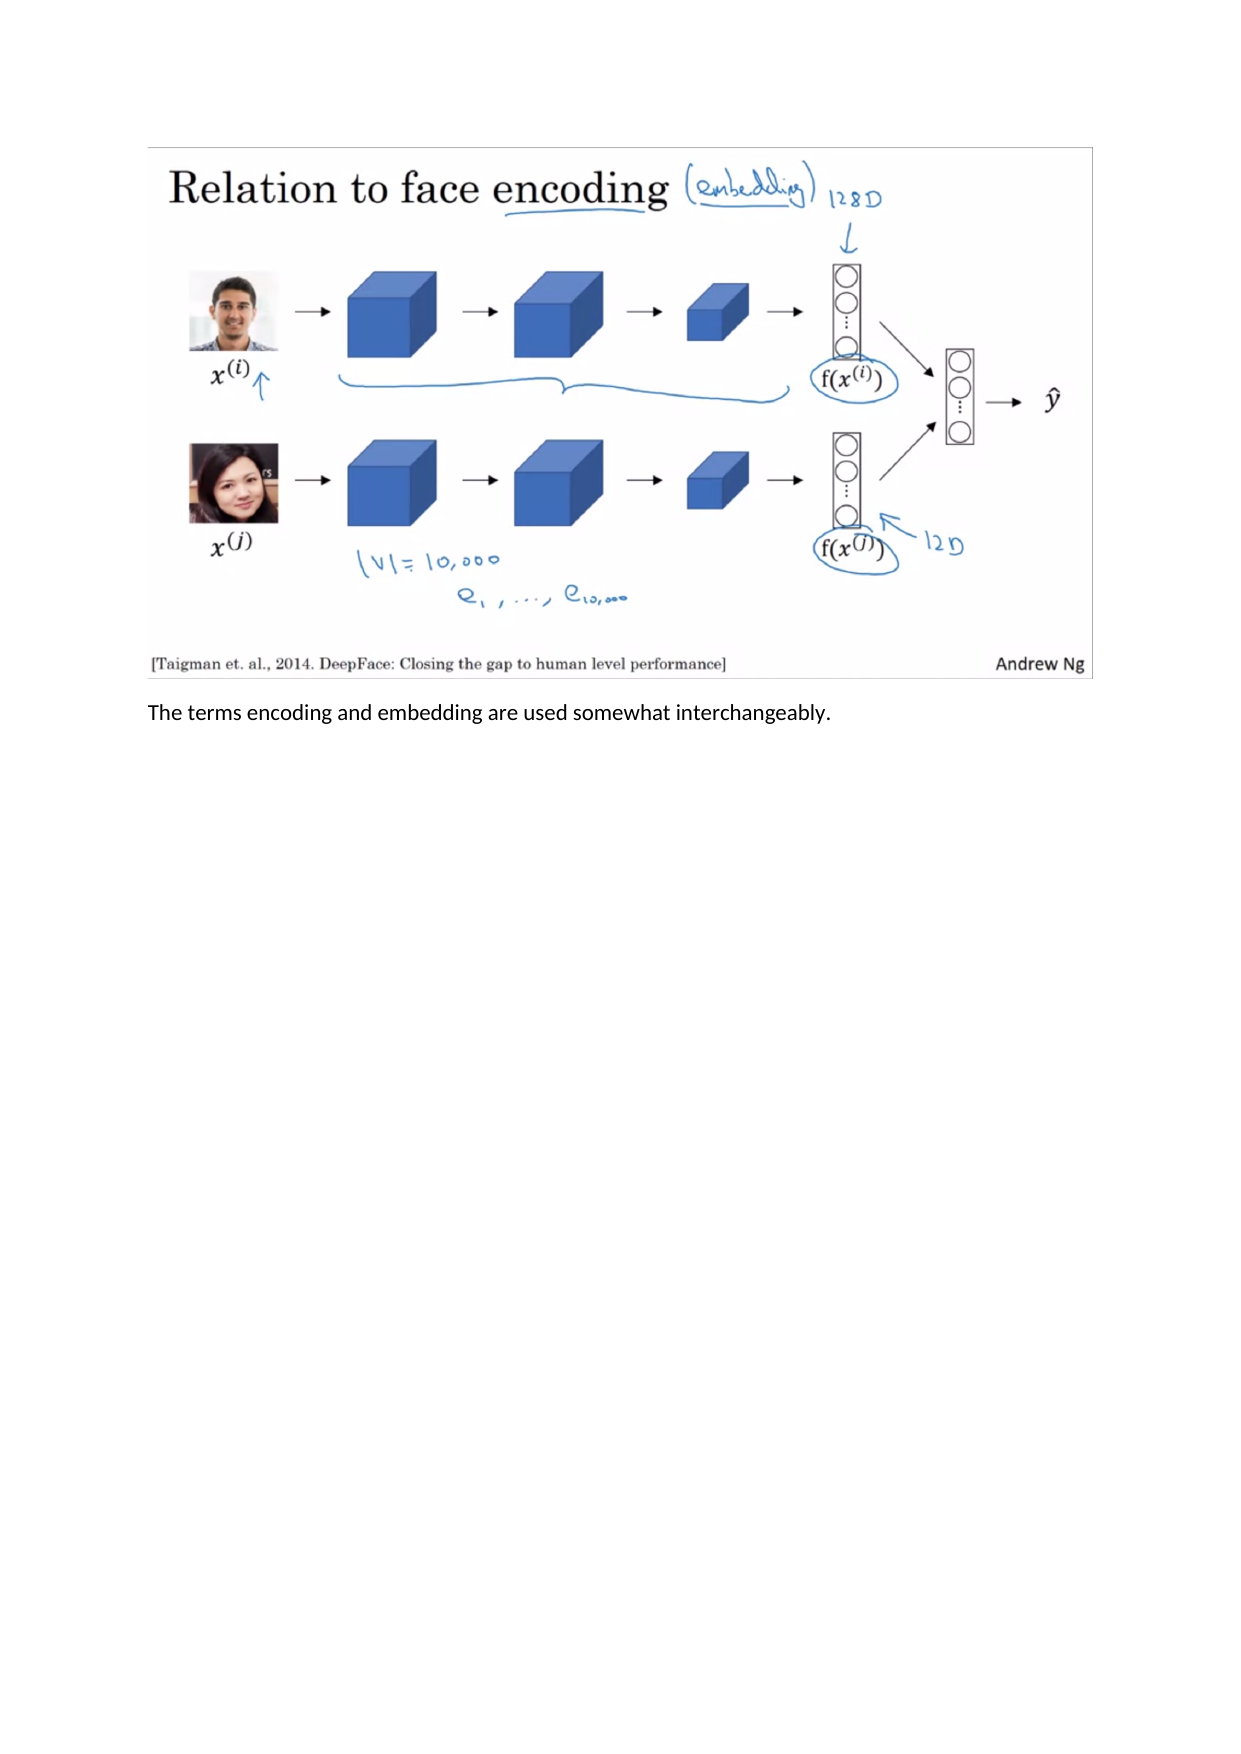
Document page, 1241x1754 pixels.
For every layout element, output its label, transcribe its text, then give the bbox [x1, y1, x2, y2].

text The terms encoding and embedding are used somewhat interchangeably. [148, 698, 1093, 726]
picture [147, 147, 1093, 679]
